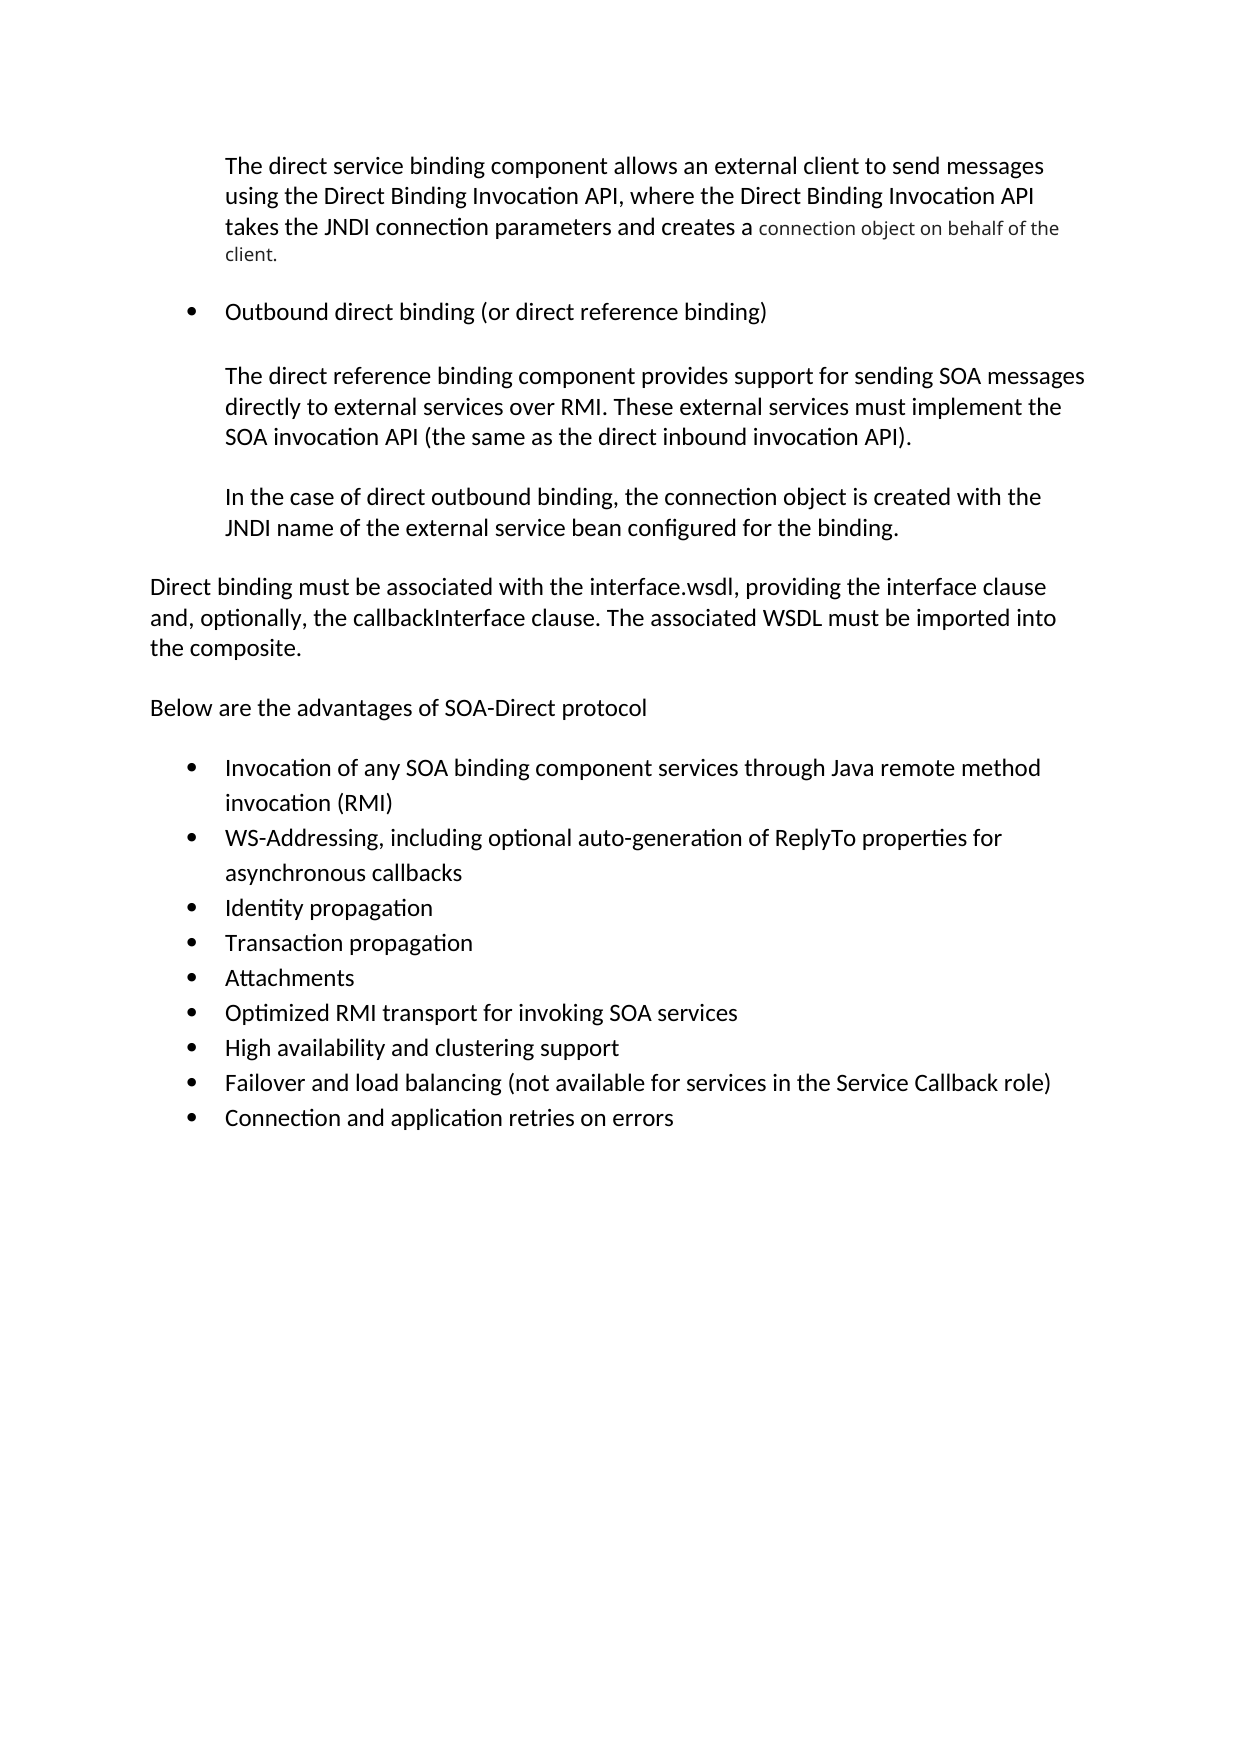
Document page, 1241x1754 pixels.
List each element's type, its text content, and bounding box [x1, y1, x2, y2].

list Invocation of any SOA binding component services through Java remote method invocation (RMI) [187, 752, 1090, 817]
list Optimized RMI transport for invoking SOA services [187, 997, 1090, 1027]
text In the case of direct outbound binding, the connection object is created with the JNDI name of the external service bean configured for the binding. [225, 481, 1090, 542]
list Outbound direct binding (or direct reference binding) [187, 296, 1090, 327]
text Below are the advantages of SOA-Direct protocol [150, 692, 1090, 723]
list Identity propagation [187, 892, 1090, 922]
list Connection and application retries on errors [187, 1102, 1090, 1132]
text The direct reference binding component provides support for sending SOA messages directly to external services over RMI. These external services must implement the SOA invocation API (the same as the direct inbound invocation API). [225, 360, 1090, 452]
text Direct binding must be associated with the interface.wsdl, providing the interface clause and, optionally, the callbackInterface clause. The associated WSDL must be imported into the composite. [150, 571, 1090, 663]
list Attachments [187, 962, 1090, 992]
list WS-Addressing, including optional auto-generation of ReplyTo properties for asynchronous callbacks [187, 822, 1090, 887]
list Transaction propagation [187, 927, 1090, 957]
text The direct service binding component allows an external client to send messages using the Direct Binding Invocation API, where the Direct Binding Invocation API takes the JNDI connection parameters and creates a connection object on behalf of the client. [225, 150, 1090, 267]
list Failover and load balancing (not available for services in the Service Callback role) [187, 1067, 1090, 1097]
list High availability and clustering support [187, 1032, 1090, 1062]
